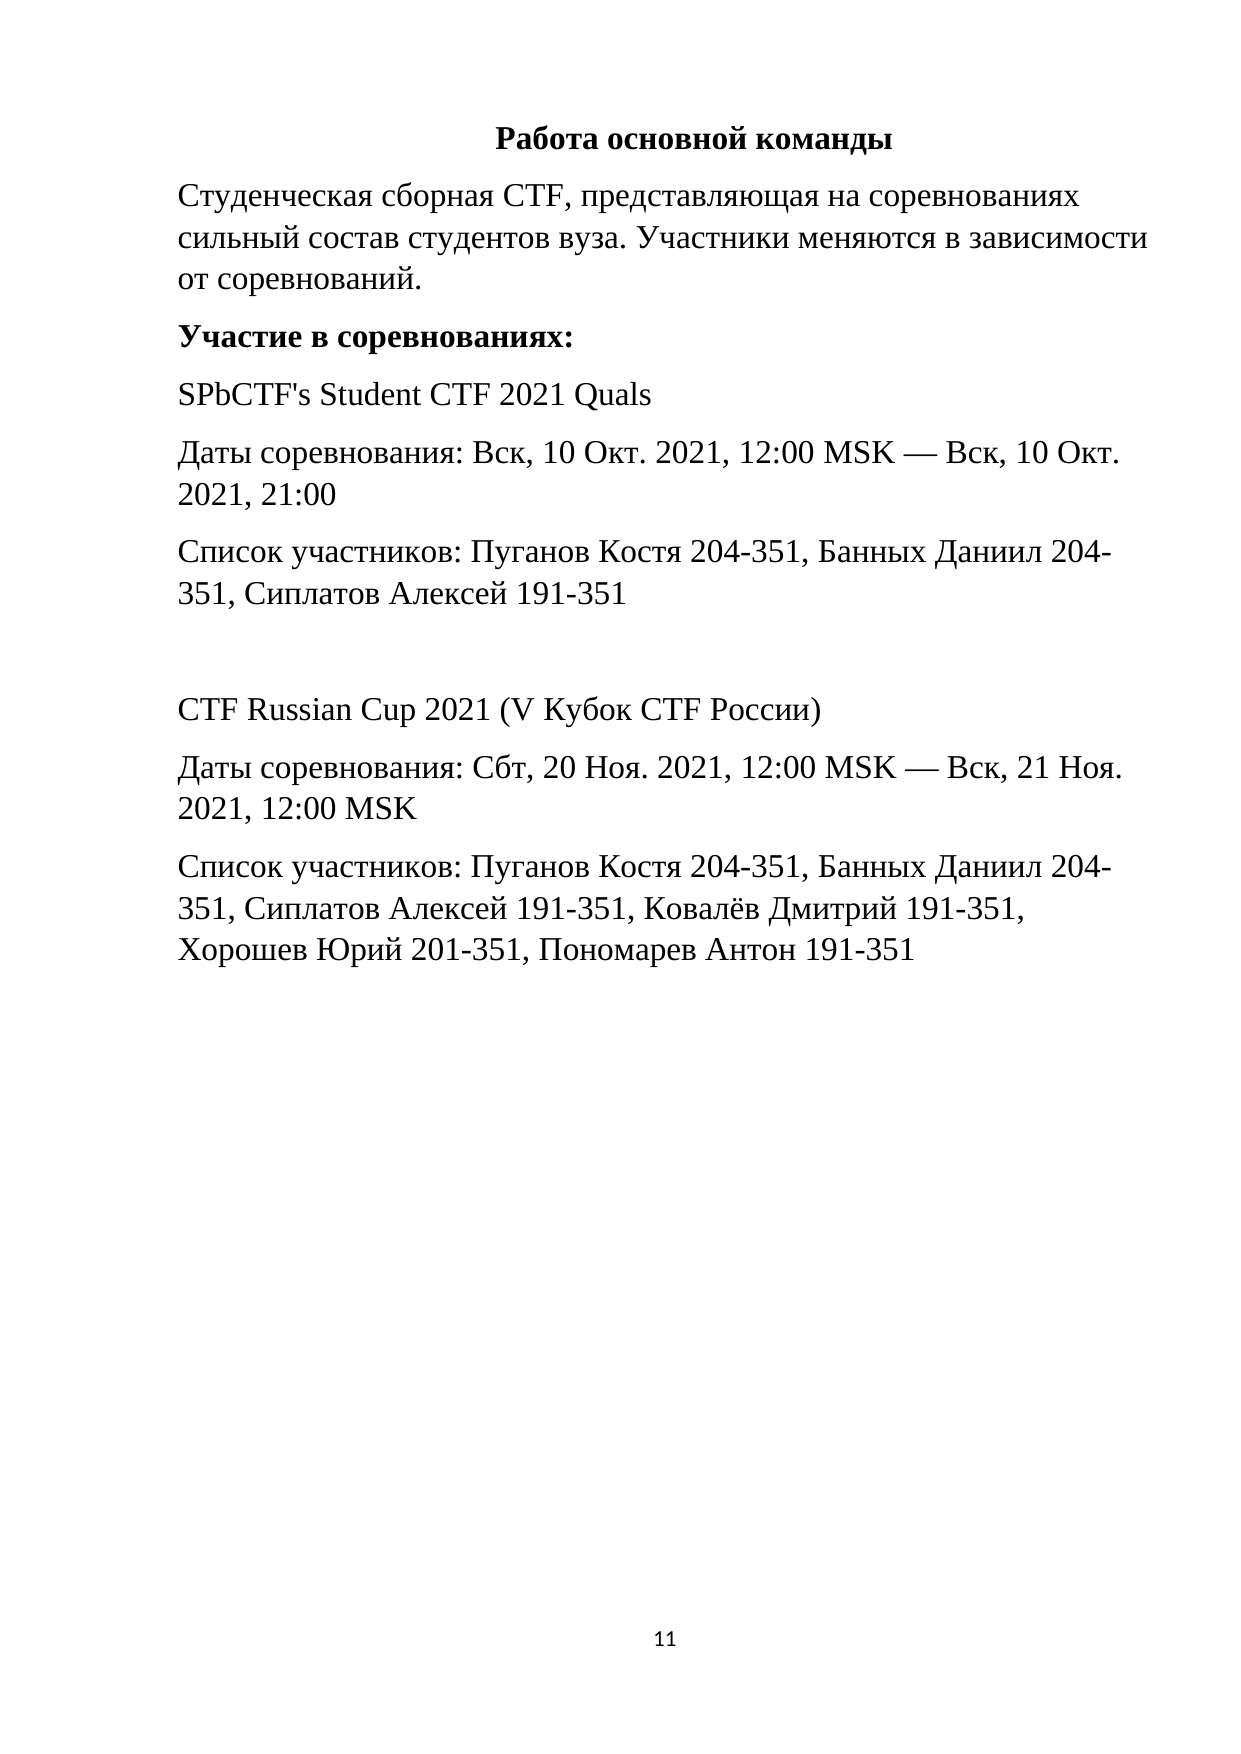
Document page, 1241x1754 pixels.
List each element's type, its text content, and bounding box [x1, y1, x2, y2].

text Список участников: Пуганов Костя 204-351, Банных Даниил 204-351, Сиплатов Алексей 191-351 [177, 532, 1152, 611]
text Даты соревнования: Вск, 10 Окт. 2021, 12:00 MSK — Вск, 10 Окт. 2021, 21:00 [177, 432, 1152, 512]
text SPbCTF's Student CTF 2021 Quals [177, 374, 1152, 413]
text Студенческая сборная CTF, представляющая на соревнованиях сильный состав студентов вуза. Участники меняются в зависимости от соревнований. [177, 176, 1152, 297]
text Даты соревнования: Сбт, 20 Ноя. 2021, 12:00 MSK — Вск, 21 Ноя. 2021, 12:00 MSK [177, 747, 1152, 827]
text Участие в соревнованиях: [177, 316, 1152, 355]
subtitle Работа основной команды [177, 118, 1152, 156]
text CTF Russian Cup 2021 (V Кубок CTF России) [177, 689, 1152, 727]
text Список участников: Пуганов Костя 204-351, Банных Даниил 204-351, Сиплатов Алексей 191-351, Ковалёв Дмитрий 191-351, Хорошев Юрий 201-351, Пономарев Антон 191-351 [177, 847, 1152, 968]
